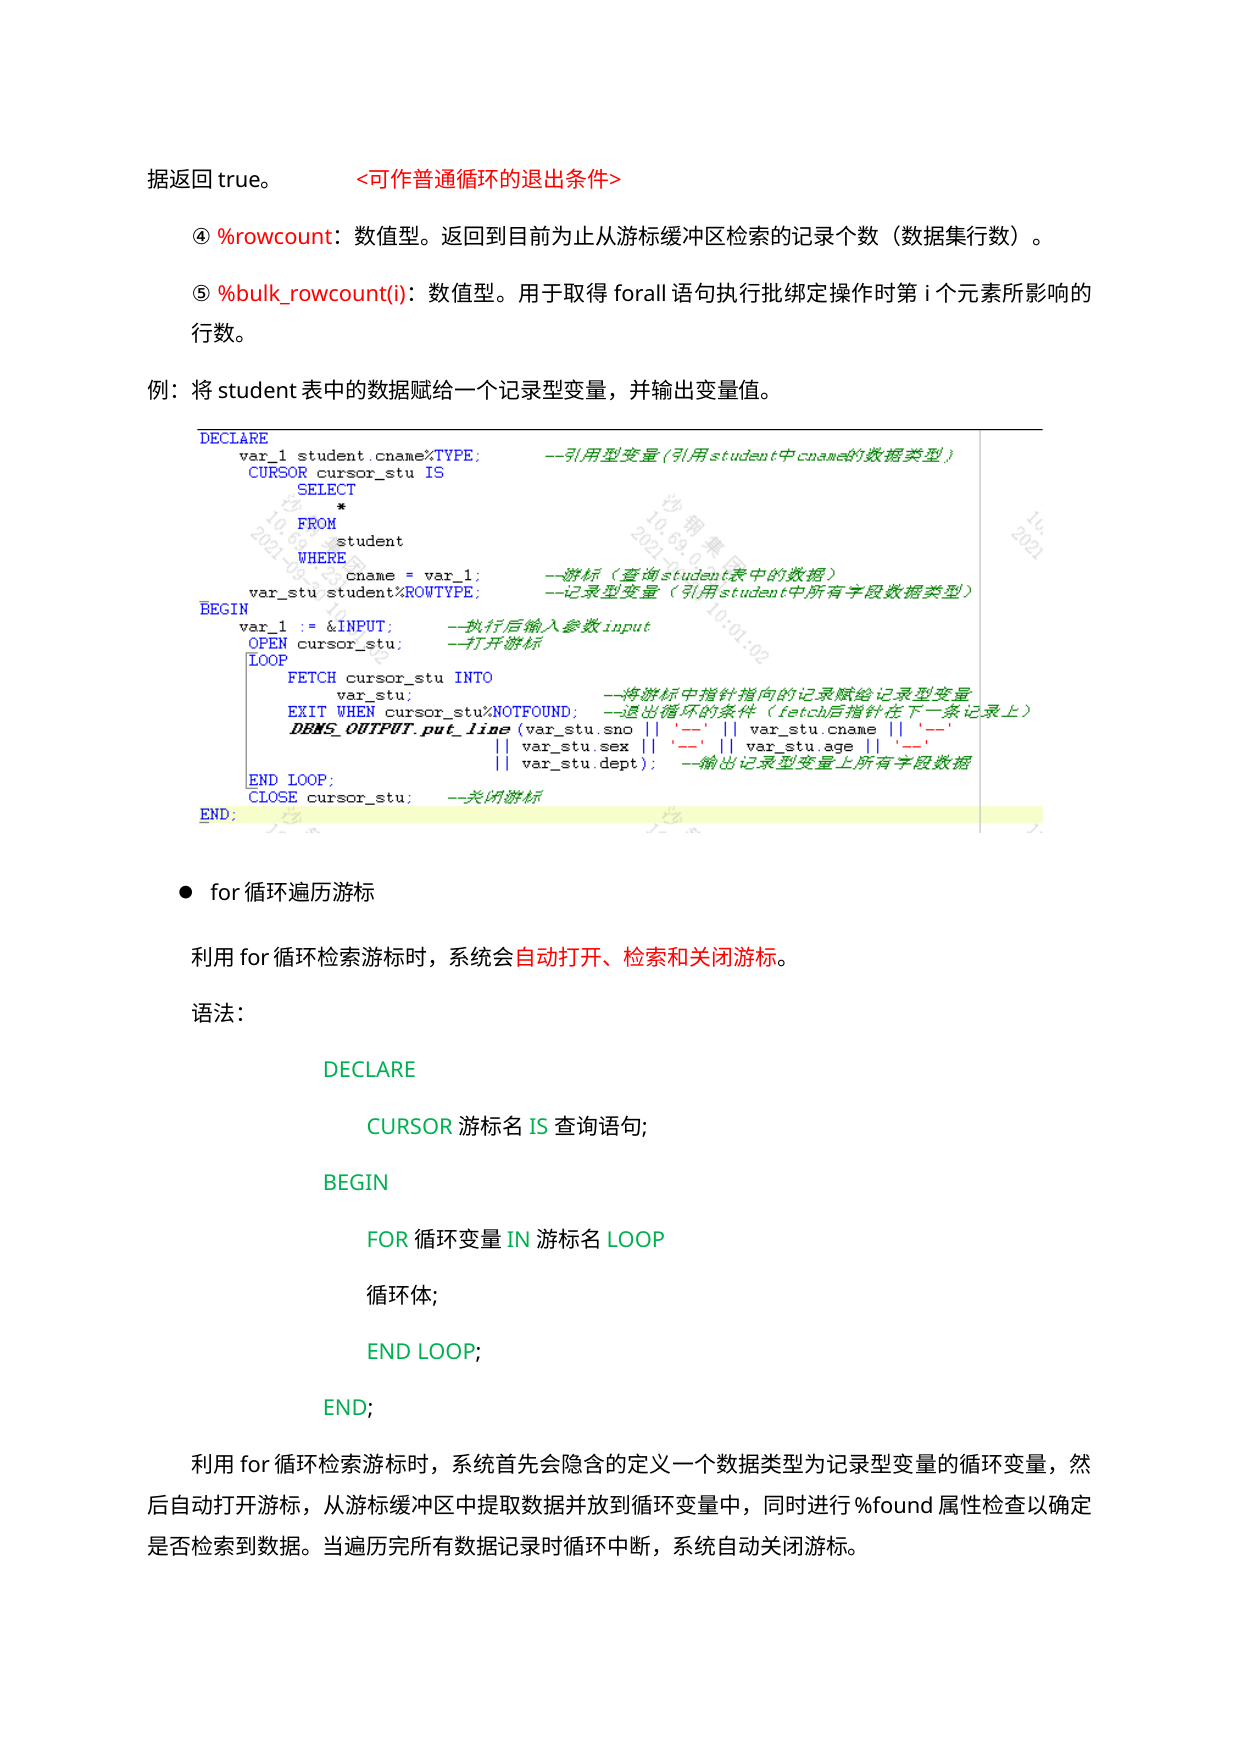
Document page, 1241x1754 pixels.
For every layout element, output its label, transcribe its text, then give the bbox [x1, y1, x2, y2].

text DECLARE [148, 1053, 1092, 1085]
text ⑤ %bulk_rowcount(i)：数值型。用于取得forall语句执行批绑定操作时第i个元素所影响的 行数。 [148, 275, 1092, 348]
text END LOOP; [148, 1335, 1092, 1367]
list for循环遍历游标 [177, 875, 1092, 907]
text FOR 循环变量 IN 游标名LOOP [148, 1222, 1092, 1254]
text 循环体; [148, 1278, 1092, 1311]
text BEGIN [148, 1165, 1092, 1198]
text CURSOR 游标名 IS 查询语句; [148, 1109, 1092, 1141]
text END; [148, 1391, 1092, 1423]
text ④ %rowcount：数值型。返回到目前为止从游标缓冲区检索的记录个数（数据集行数）。 [148, 219, 1092, 251]
picture [197, 429, 1043, 833]
text 语法： [148, 996, 1092, 1028]
text 例：将student表中的数据赋给一个记录型变量，并输出变量值。 [148, 373, 1092, 405]
text 利用for循环检索游标时，系统首先会隐含的定义一个数据类型为记录型变量的循环变量，然后自动打开游标，从游标缓冲区中提取数据并放到循环变量中，同时进行%found属性检查以确定是否检索到数据。当遍历完所有数据记录时循环中断，系统自动关闭游标。 [148, 1447, 1092, 1561]
text 利用for循环检索游标时，系统会自动打开、检索和关闭游标。 [148, 939, 1092, 972]
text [148, 162, 1092, 194]
